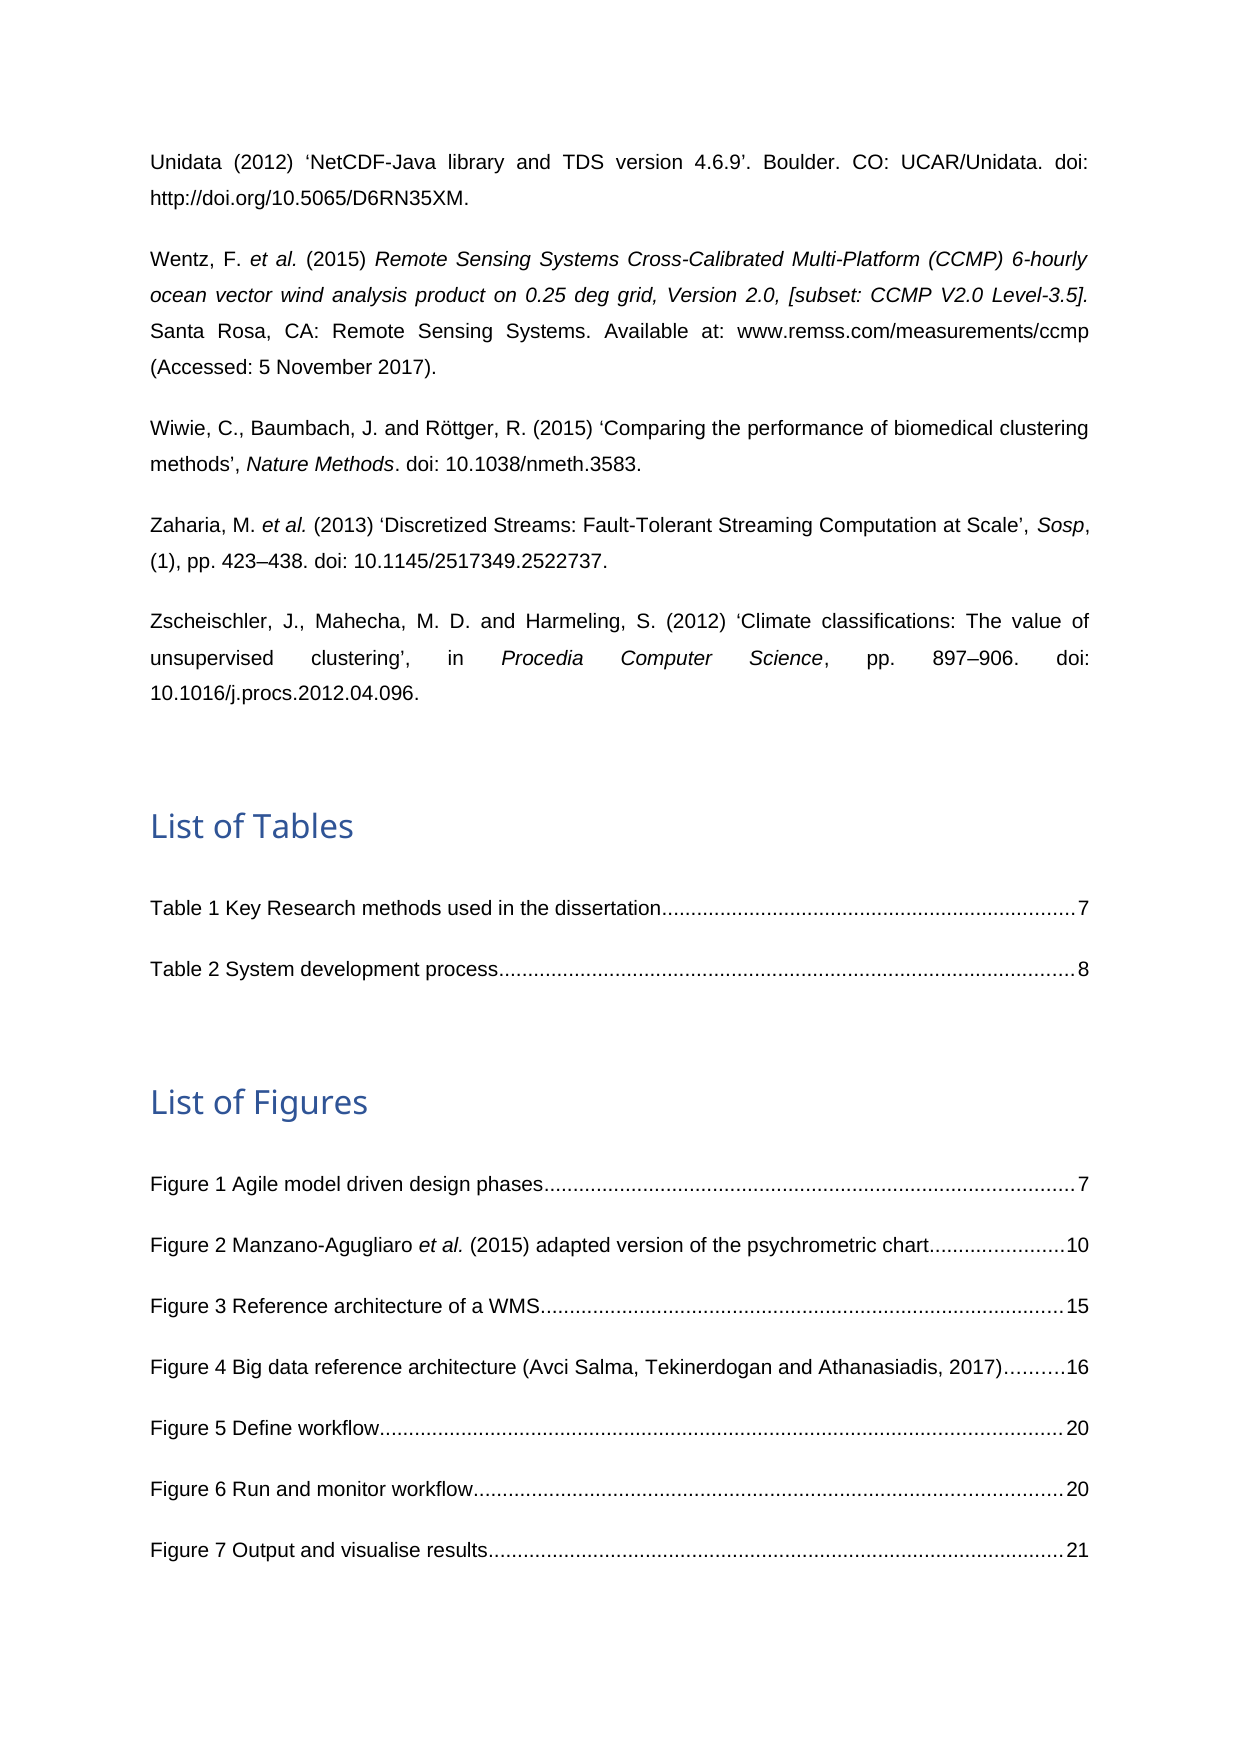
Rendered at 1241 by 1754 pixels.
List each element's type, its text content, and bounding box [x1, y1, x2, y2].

subtitle List of Tables [150, 803, 1090, 848]
text Figure 5 Define workflow 20 [150, 1416, 1090, 1440]
text Table 2 System development process 8 [150, 957, 1090, 981]
text Figure 7 Output and visualise results 21 [150, 1538, 1090, 1562]
subtitle List of Figures [150, 1079, 1090, 1124]
text Unidata (2012) ‘NetCDF-Java library and TDS version 4.6.9’. Boulder. CO: UCAR/Unidata. doi: http://doi.org/10.5065/D6RN35XM. [150, 150, 1090, 210]
text Zaharia, M. et al. (2013) ‘Discretized Streams: Fault-Tolerant Streaming Computation at Scale’, Sosp, (1), pp. 423–438. doi: 10.1145/2517349.2522737. [150, 512, 1090, 572]
text Figure 4 Big data reference architecture (Avci Salma, Tekinerdogan and Athanasiadis, 2017) 16 [150, 1355, 1090, 1379]
text Figure 6 Run and monitor workflow 20 [150, 1477, 1090, 1501]
text Figure 2 Manzano-Agugliaro et al. (2015) adapted version of the psychrometric chart 10 [150, 1233, 1090, 1257]
text Figure 3 Reference architecture of a WMS 15 [150, 1294, 1090, 1318]
text Zscheischler, J., Mahecha, M. D. and Harmeling, S. (2012) ‘Climate classifications: The value of unsupervised clustering’, in Procedia Computer Science, pp. 897–906. doi: 10.1016/j.procs.2012.04.096. [150, 609, 1090, 705]
text Wentz, F. et al. (2015) Remote Sensing Systems Cross-Calibrated Multi-Platform (CCMP) 6-hourly ocean vector wind analysis product on 0.25 deg grid, Version 2.0, [subset: CCMP V2.0 Level-3.5]. Santa Rosa, CA: Remote Sensing Systems. Available at: www.remss.com/measurements/ccmp (Accessed: 5 November 2017). [150, 247, 1090, 379]
text Figure 1 Agile model driven design phases 7 [150, 1172, 1090, 1196]
text Wiwie, C., Baumbach, J. and Röttger, R. (2015) ‘Comparing the performance of biomedical clustering methods’, Nature Methods. doi: 10.1038/nmeth.3583. [150, 416, 1090, 476]
text Table 1 Key Research methods used in the dissertation 7 [150, 896, 1090, 920]
